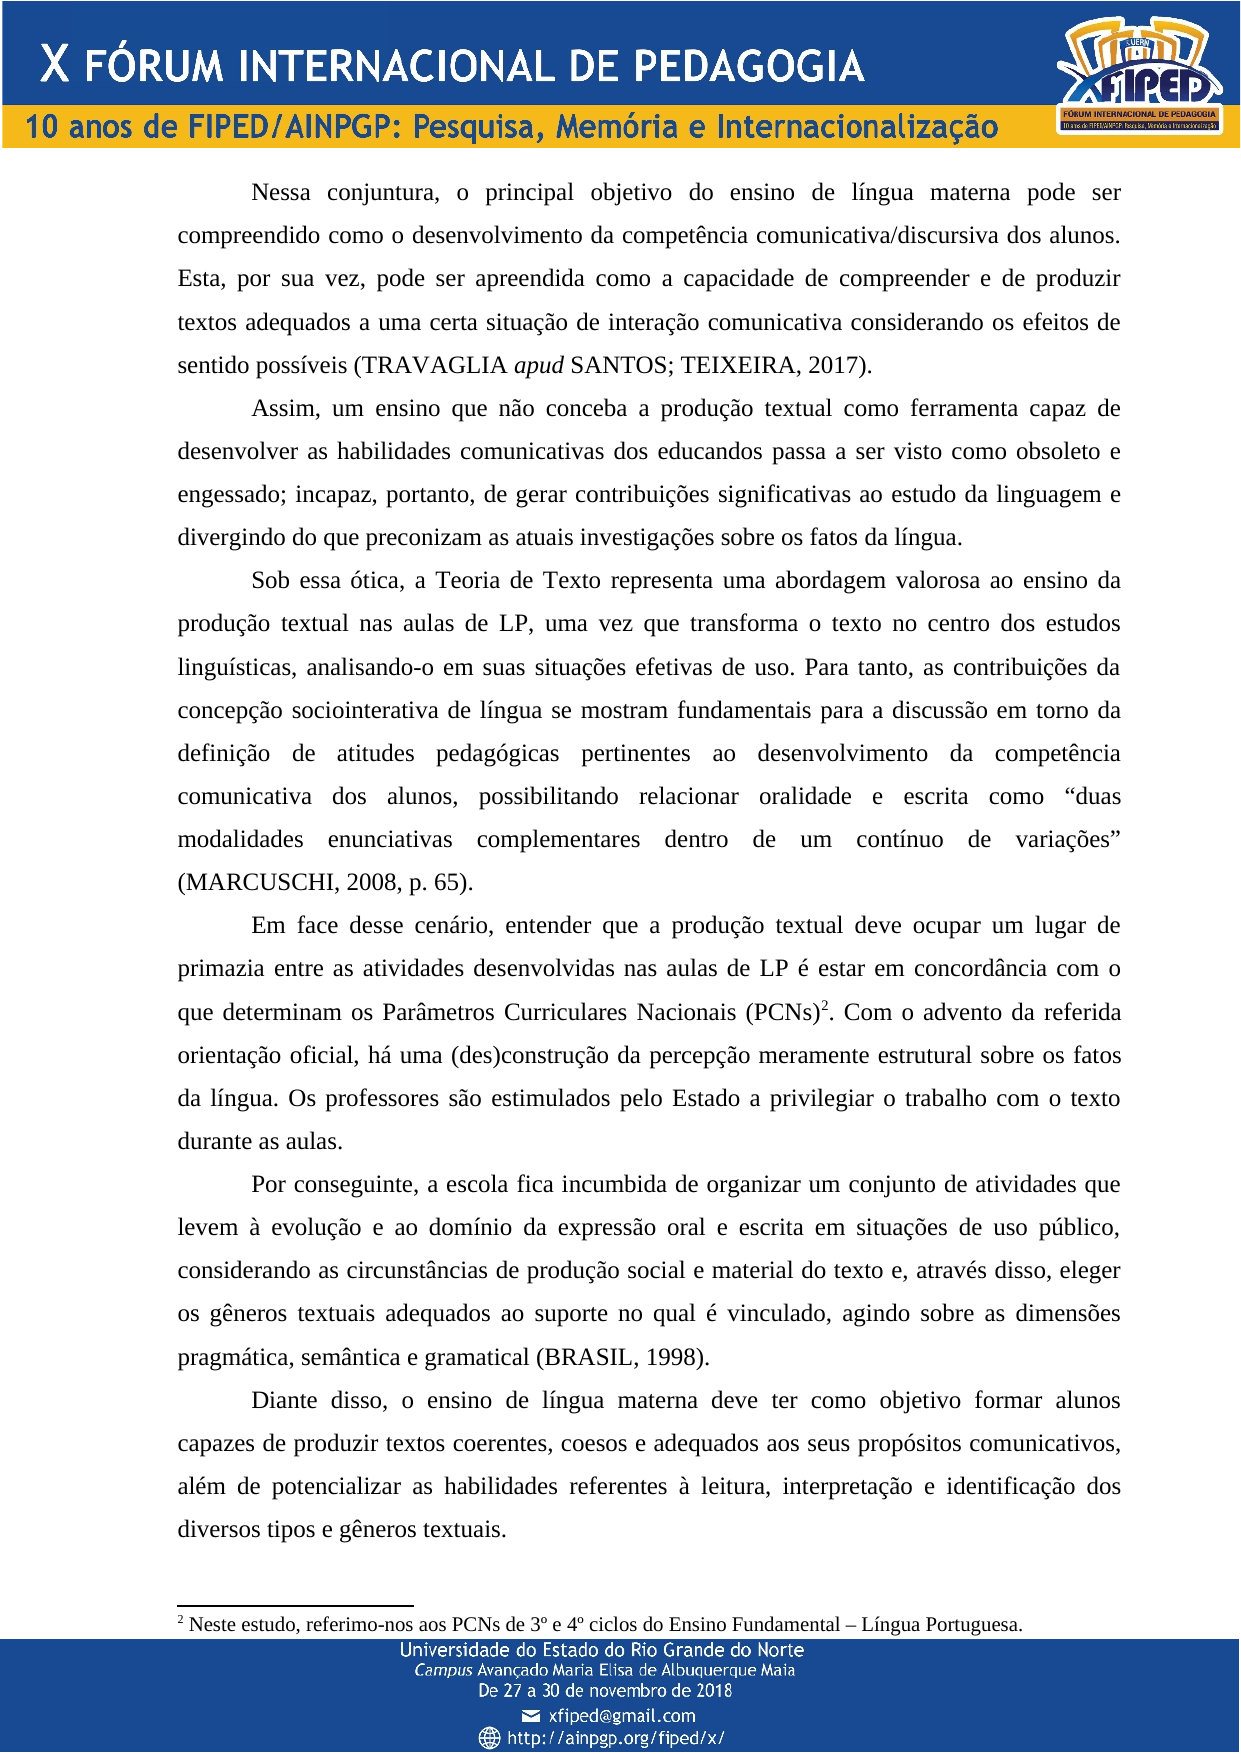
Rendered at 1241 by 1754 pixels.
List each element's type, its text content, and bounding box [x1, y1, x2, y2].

picture [0, 1639, 1239, 1752]
text Em face desse cenário, entender que a produção textual deve ocupar um lugar de primazia entre as atividades desenvolvidas nas aulas de LP é estar em concordância com o que determinam os Parâmetros Curriculares Nacionais (PCNs). Com o advento da referida orientação oficial, há uma (des)construção da percepção meramente estrutural sobre os fatos da língua. Os professores são estimulados pelo Estado a privilegiar o trabalho com o texto durante as aulas. [177, 910, 1122, 1155]
text Por conseguinte, a escola fica incumbida de organizar um conjunto de atividades que levem à evolução e ao domínio da expressão oral e escrita em situações de uso público, considerando as circunstâncias de produção social e material do texto e, através disso, eleger os gêneros textuais adequados ao suporte no qual é vinculado, agindo sobre as dimensões pragmática, semântica e gramatical (BRASIL, 1998). [177, 1169, 1122, 1370]
text Diante disso, o ensino de língua materna deve ter como objetivo formar alunos capazes de produzir textos coerentes, coesos e adequados aos seus propósitos comunicativos, além de potencializar as habilidades referentes à leitura, interpretação e identificação dos diversos tipos e gêneros textuais. [177, 1385, 1122, 1543]
text Assim, um ensino que não conceba a produção textual como ferramenta capaz de desenvolver as habilidades comunicativas dos educandos passa a ser visto como obsoleto e engessado; incapaz, portanto, de gerar contribuições significativas ao estudo da linguagem e divergindo do que preconizam as atuais investigações sobre os fatos da língua. [177, 393, 1122, 551]
text Sob essa ótica, a Teoria de Texto representa uma abordagem valorosa ao ensino da produção textual nas aulas de LP, uma vez que transforma o texto no centro dos estudos linguísticas, analisando-o em suas situações efetivas de uso. Para tanto, as contribuições da concepção sociointerativa de língua se mostram fundamentais para a discussão em torno da definição de atitudes pedagógicas pertinentes ao desenvolvimento da competência comunicativa dos alunos, possibilitando relacionar oralidade e escrita como “duas modalidades enunciativas complementares dentro de um contínuo de variações” (MARCUSCHI, 2008, p. 65). [177, 565, 1122, 896]
picture [2, 1, 1241, 148]
text Nessa conjuntura, o principal objetivo do ensino de língua materna pode ser compreendido como o desenvolvimento da competência comunicativa/discursiva dos alunos. Esta, por sua vez, pode ser apreendida como a capacidade de compreender e de produzir textos adequados a uma certa situação de interação comunicativa considerando os efeitos de sentido possíveis (TRAVAGLIA apud SANTOS; TEIXEIRA, 2017). [177, 177, 1122, 378]
